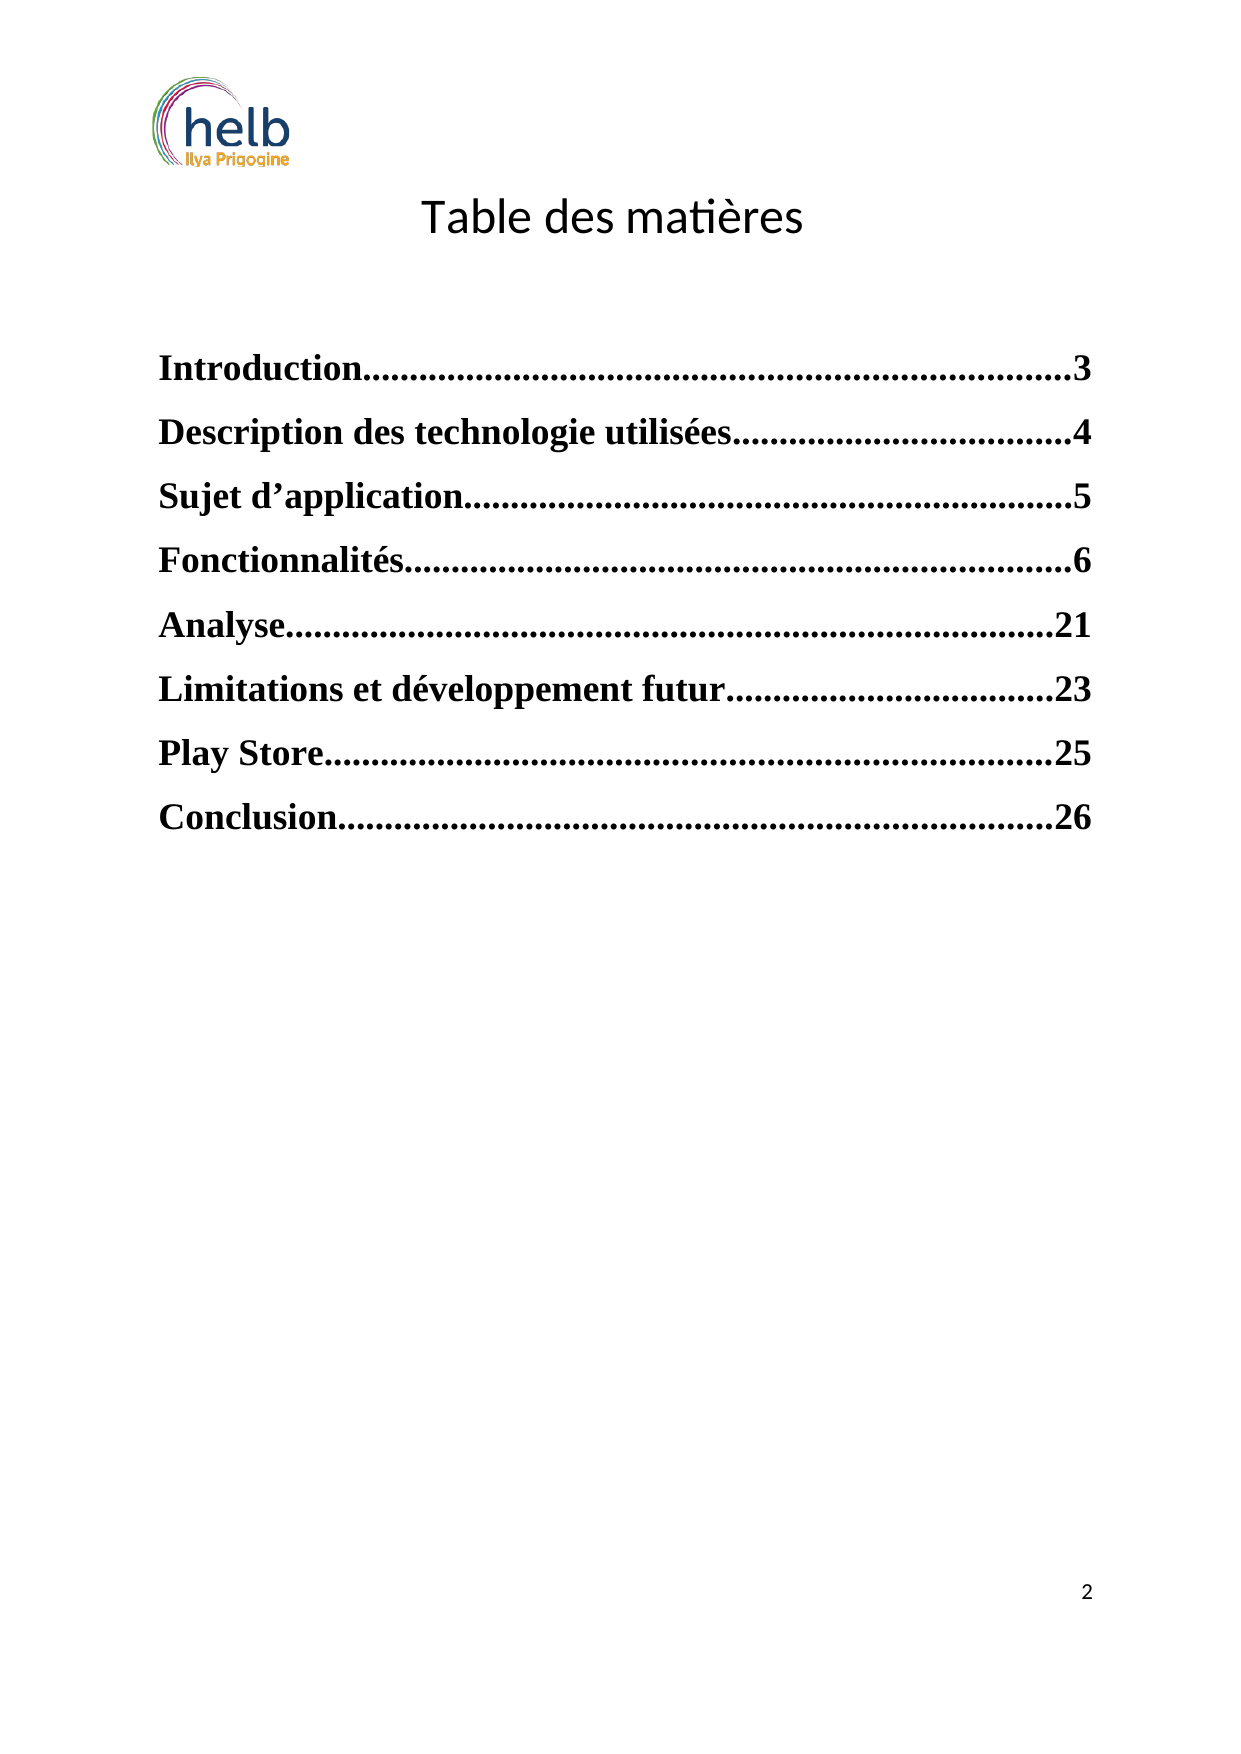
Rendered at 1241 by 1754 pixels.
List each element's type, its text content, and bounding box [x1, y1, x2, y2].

picture [147, 73, 296, 167]
text Table des matières [248, 185, 978, 246]
